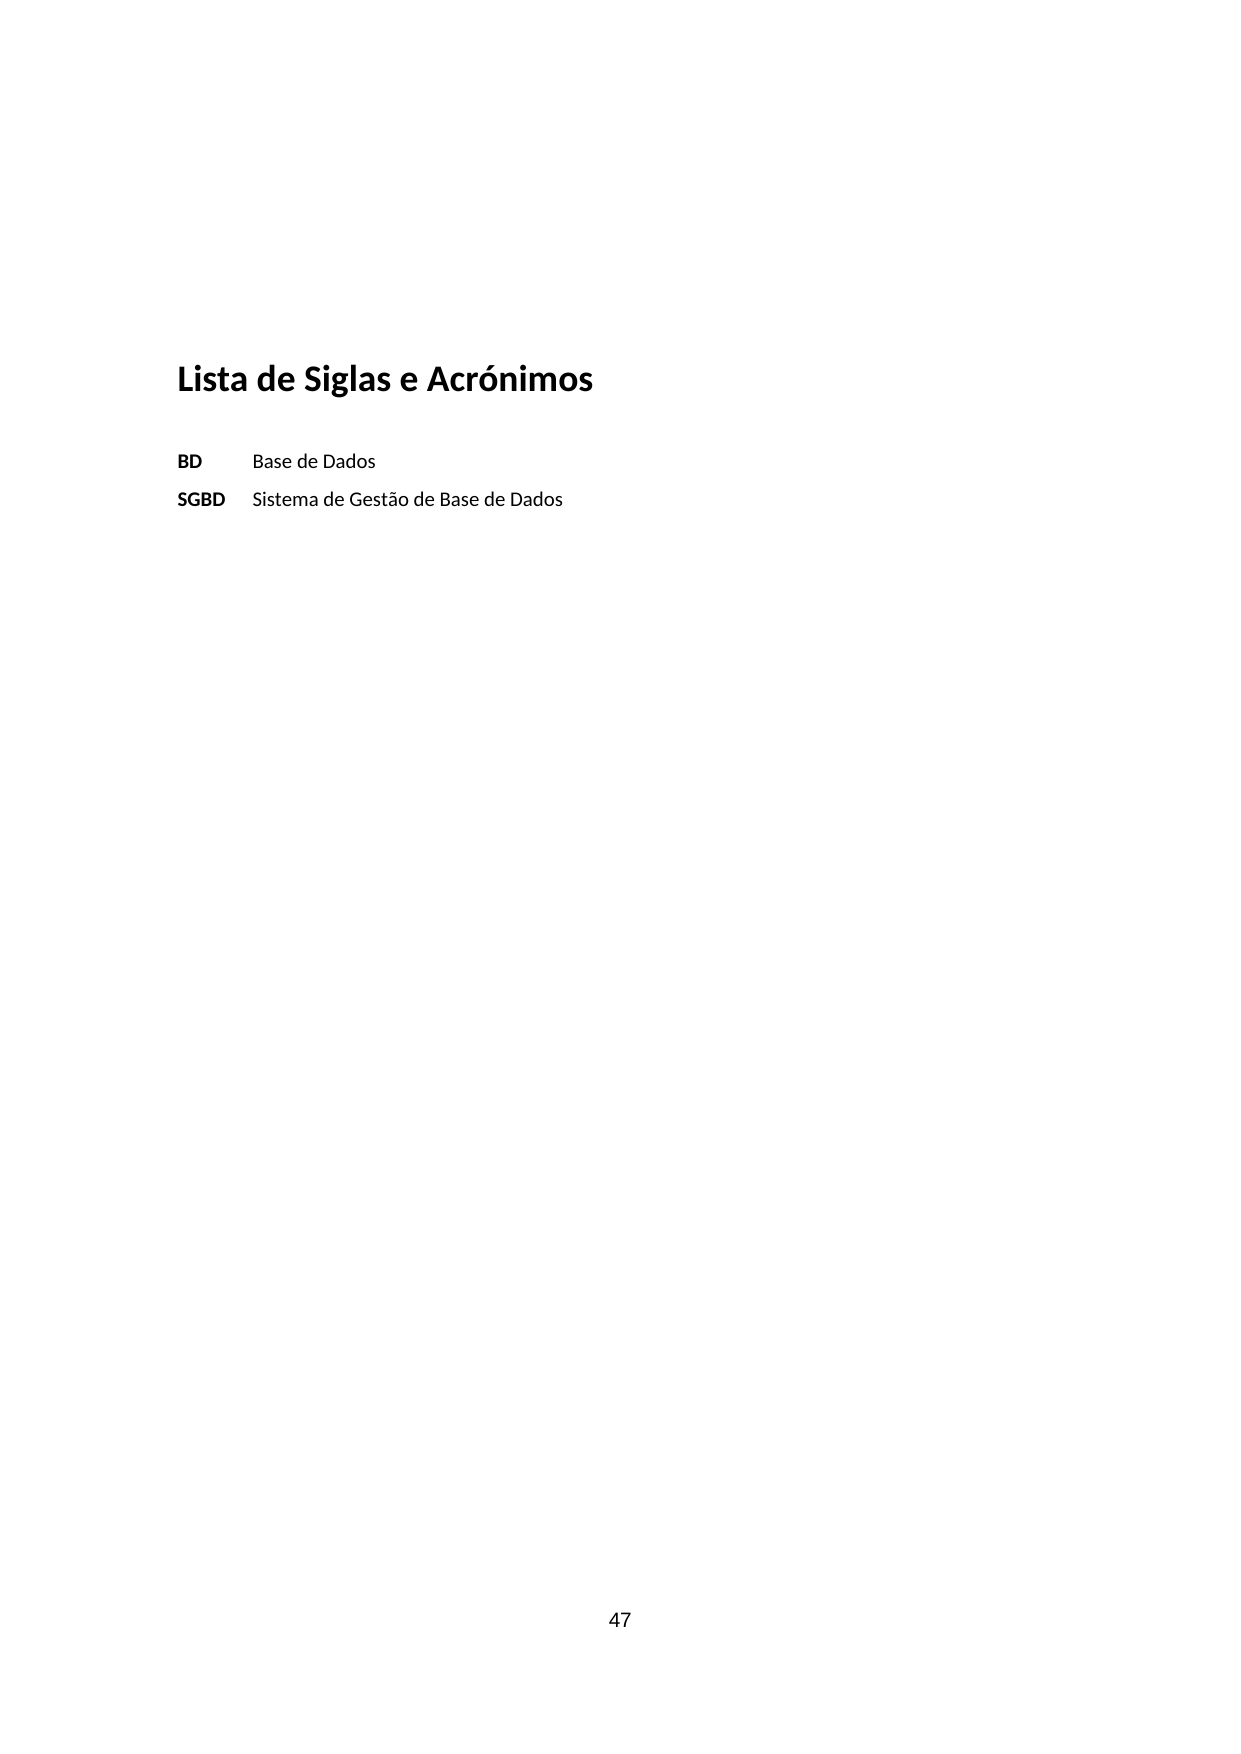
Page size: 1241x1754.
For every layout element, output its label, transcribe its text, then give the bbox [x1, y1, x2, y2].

text Lista de Siglas e Acrónimos [177, 354, 1063, 400]
text BD Base de Dados [177, 448, 1063, 474]
text SGBD Sistema de Gestão de Base de Dados [177, 486, 1063, 512]
